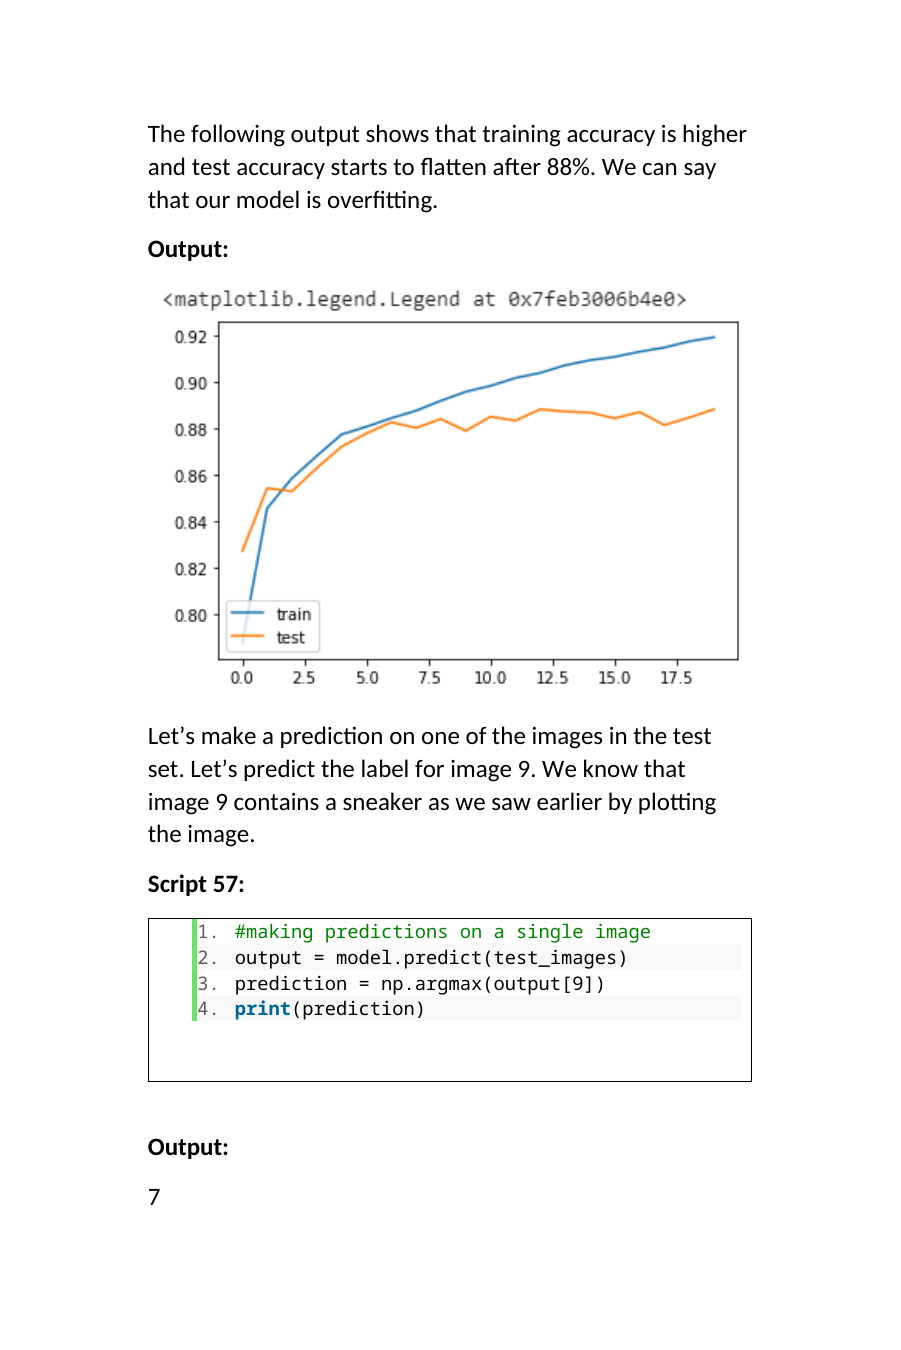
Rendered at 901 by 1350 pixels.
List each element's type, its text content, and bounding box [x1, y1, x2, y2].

table_header #making predictions on a single image output = model.predict(test_images) prediction = np.argmax(output[9]) print(prediction) [149, 919, 751, 1081]
picture [147, 283, 753, 701]
text Script 57: [148, 868, 752, 899]
text Let’s make a prediction on one of the images in the test set. Let’s predict the label for image 9. We know that image 9 contains a sneaker as we saw earlier by plotting the image. [148, 720, 752, 849]
text Output: [148, 233, 752, 264]
text Output: [148, 1131, 752, 1162]
text 7 [148, 1181, 752, 1211]
text The following output shows that training accuracy is higher and test accuracy starts to flatten after 88%. We can say that our model is overfitting. [148, 118, 752, 214]
